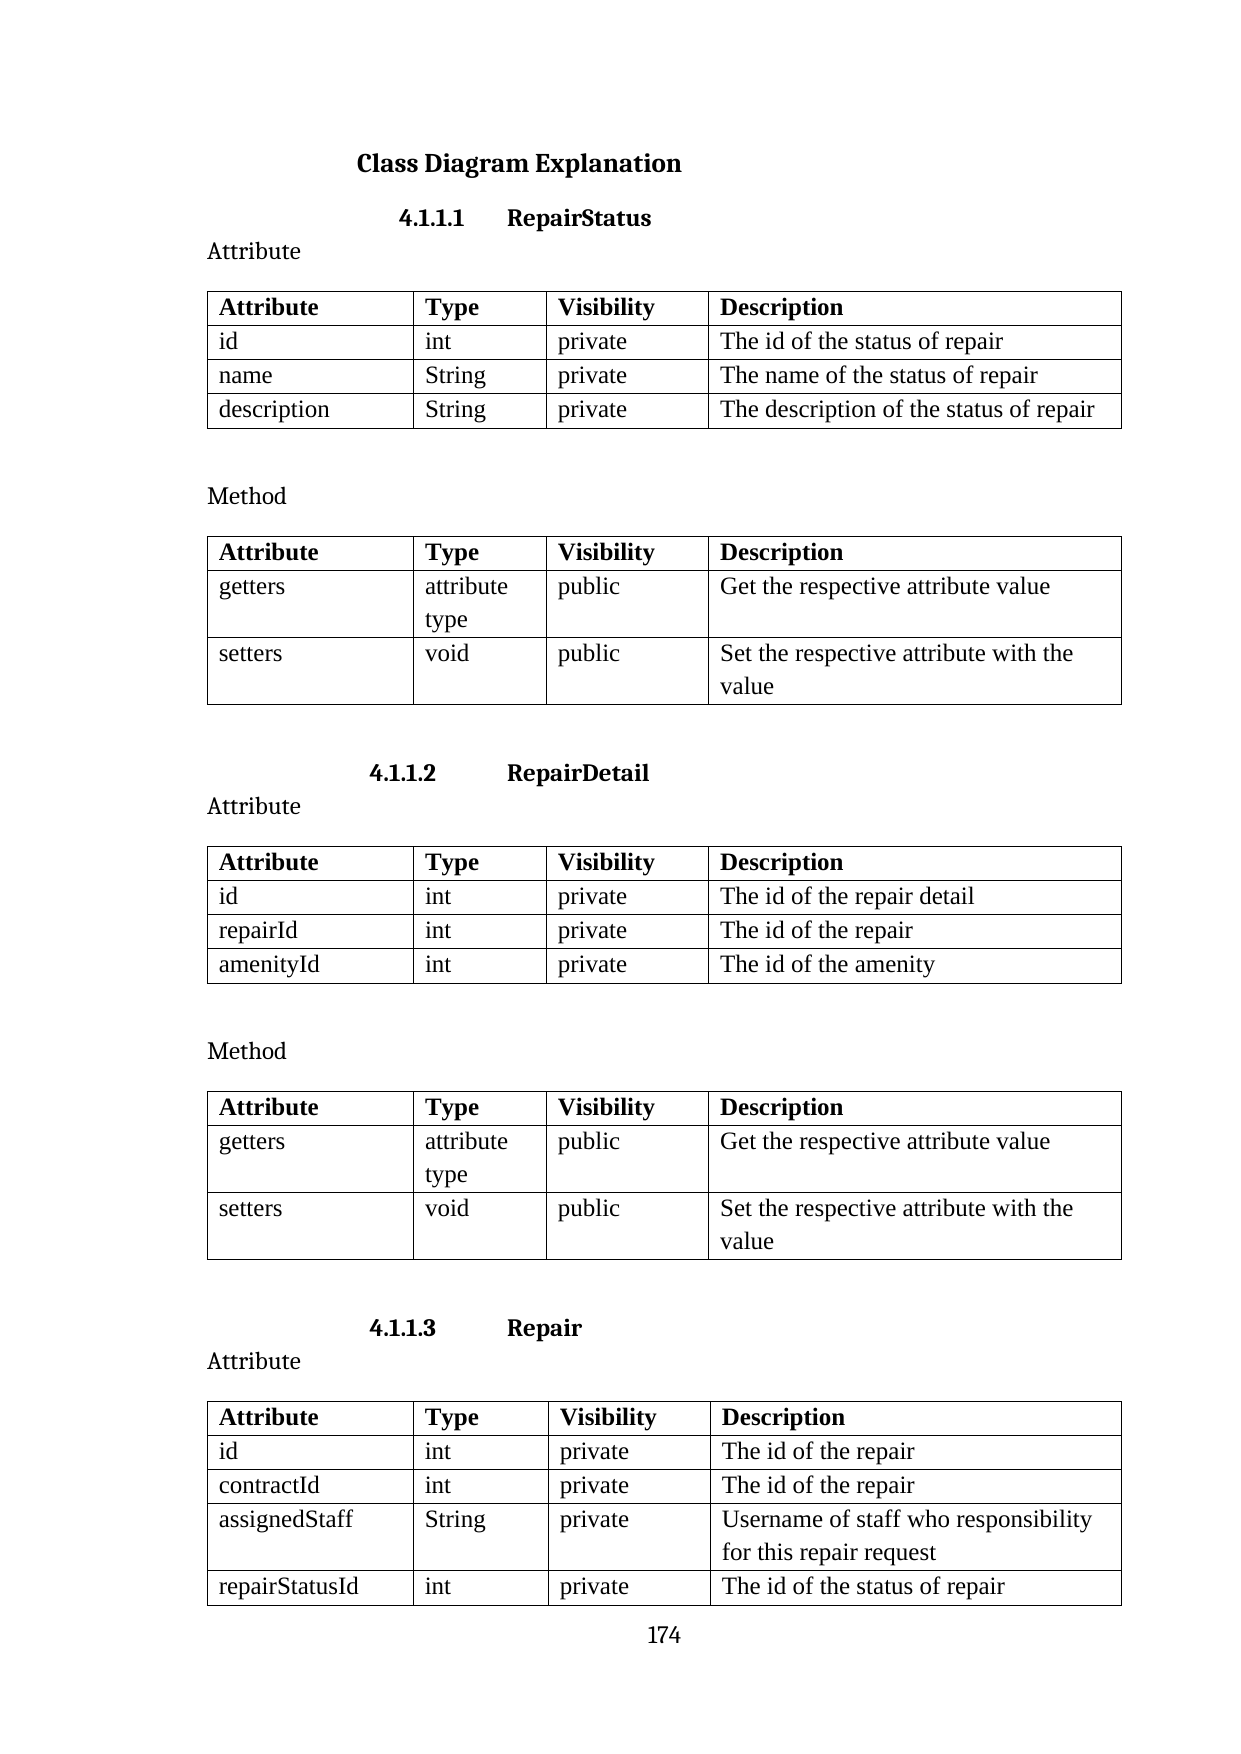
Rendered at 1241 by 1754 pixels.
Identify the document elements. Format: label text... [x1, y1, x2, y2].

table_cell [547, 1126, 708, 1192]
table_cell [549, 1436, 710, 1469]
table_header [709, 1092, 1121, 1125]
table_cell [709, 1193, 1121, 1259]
table_cell repairId [208, 915, 413, 948]
table_cell The id of the amenity [709, 949, 1121, 982]
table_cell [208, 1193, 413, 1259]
table_header Visibility [547, 847, 708, 880]
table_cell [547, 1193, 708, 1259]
table_cell public [547, 638, 708, 704]
table_header Type [414, 847, 546, 880]
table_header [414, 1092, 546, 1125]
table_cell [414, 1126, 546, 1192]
table_cell private [547, 915, 708, 948]
table_cell The id of the repair [709, 915, 1121, 948]
subtitle RepairDetail [369, 759, 1122, 788]
table_cell The id of the status of repair [709, 326, 1121, 359]
table_header Attribute [208, 292, 413, 325]
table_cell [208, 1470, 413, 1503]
text Attribute [207, 1347, 1122, 1376]
subtitle Repair [369, 1314, 1122, 1343]
table_cell setters [208, 638, 413, 704]
table_cell int [414, 915, 546, 948]
table_cell The id of the repair detail [709, 881, 1121, 914]
table_cell String [414, 360, 546, 393]
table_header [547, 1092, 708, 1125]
table_cell void [414, 638, 546, 704]
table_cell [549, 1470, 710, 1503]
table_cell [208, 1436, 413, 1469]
table_cell The description of the status of repair [709, 394, 1121, 427]
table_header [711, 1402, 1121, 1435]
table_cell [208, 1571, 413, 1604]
table_header Description [709, 537, 1121, 570]
text Attribute [207, 237, 1122, 266]
table_cell int [414, 949, 546, 982]
table_cell int [414, 326, 546, 359]
text Method [207, 1037, 1122, 1066]
table_header Type [414, 537, 546, 570]
table_header Visibility [547, 292, 708, 325]
table_cell The name of the status of repair [709, 360, 1121, 393]
table_cell id [208, 326, 413, 359]
table_header Description [709, 292, 1121, 325]
table_cell amenityId [208, 949, 413, 982]
table_header Type [414, 292, 546, 325]
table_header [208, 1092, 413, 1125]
table_cell description [208, 394, 413, 427]
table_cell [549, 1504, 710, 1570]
table_header Attribute [208, 847, 413, 880]
table_cell private [547, 326, 708, 359]
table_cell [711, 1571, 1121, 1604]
table_cell id [208, 881, 413, 914]
text Class Diagram Explanation [282, 148, 1122, 179]
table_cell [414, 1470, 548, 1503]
table_cell Get the respective attribute value [709, 571, 1121, 637]
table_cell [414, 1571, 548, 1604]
table_cell attribute type [414, 571, 546, 637]
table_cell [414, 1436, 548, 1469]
table_cell public [547, 571, 708, 637]
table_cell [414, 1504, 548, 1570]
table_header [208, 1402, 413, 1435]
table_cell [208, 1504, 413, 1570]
text Method [207, 482, 1122, 511]
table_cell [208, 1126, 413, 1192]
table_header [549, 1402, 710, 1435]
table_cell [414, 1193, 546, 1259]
subtitle RepairStatus [399, 204, 1122, 233]
table_header Visibility [547, 537, 708, 570]
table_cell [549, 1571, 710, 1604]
table_cell private [547, 881, 708, 914]
table_cell getters [208, 571, 413, 637]
table_cell int [414, 881, 546, 914]
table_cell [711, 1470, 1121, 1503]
table_cell private [547, 394, 708, 427]
table_cell String [414, 394, 546, 427]
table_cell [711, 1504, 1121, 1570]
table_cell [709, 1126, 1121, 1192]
table_cell Set the respective attribute with the value [709, 638, 1121, 704]
table_header Description [709, 847, 1121, 880]
text Attribute [207, 792, 1122, 821]
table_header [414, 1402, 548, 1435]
table_header Attribute [208, 537, 413, 570]
table_cell name [208, 360, 413, 393]
table_cell private [547, 360, 708, 393]
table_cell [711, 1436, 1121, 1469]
table_cell private [547, 949, 708, 982]
